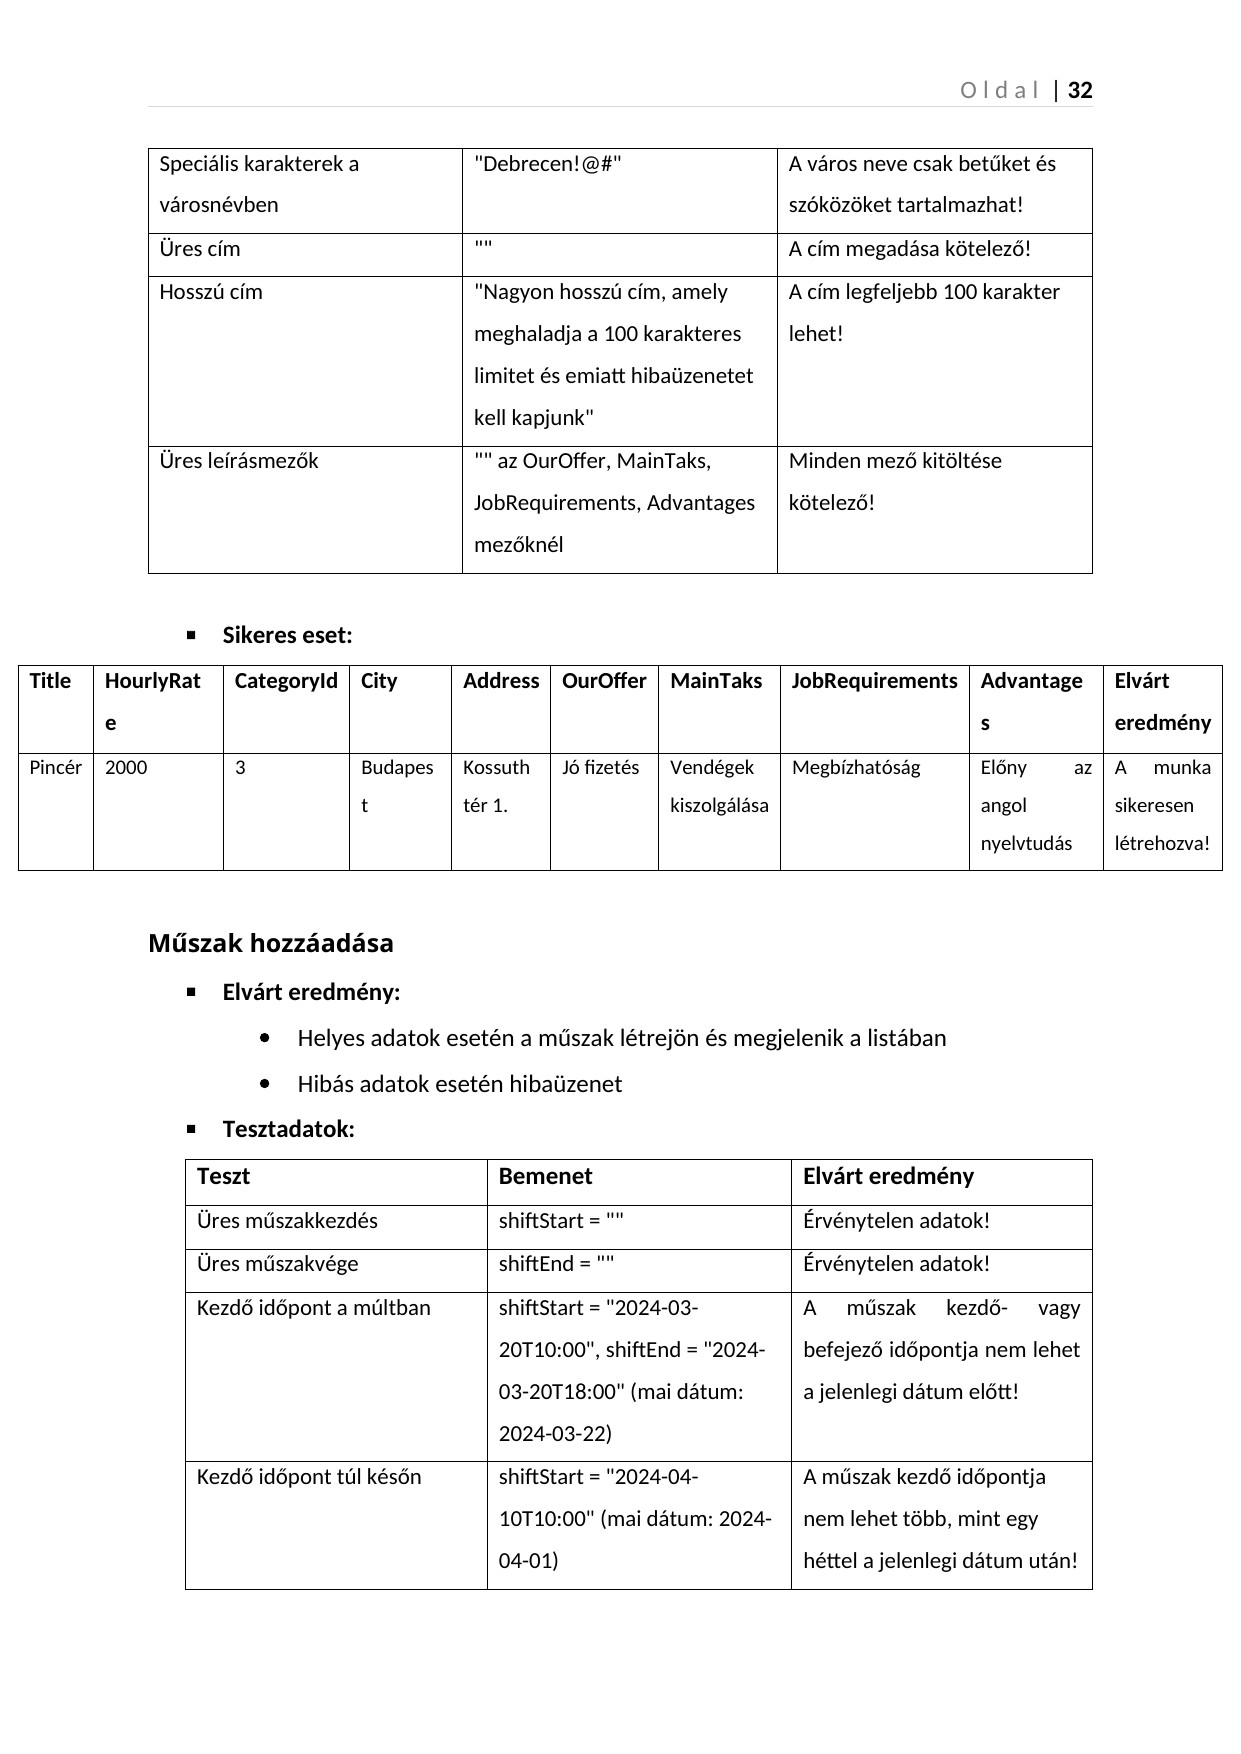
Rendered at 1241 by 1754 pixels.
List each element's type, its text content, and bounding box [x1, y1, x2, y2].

table_cell 3 [224, 754, 349, 870]
table_header JobRequirements [781, 666, 969, 753]
table_cell Üres műszakvége [186, 1250, 487, 1292]
table_header HourlyRate [94, 666, 223, 753]
table_header Bemenet [488, 1160, 791, 1205]
table_cell Vendégek kiszolgálása [659, 754, 780, 870]
table_cell Üres műszakkezdés [186, 1206, 487, 1248]
table_header MainTaks [659, 666, 780, 753]
list Tesztadatok: [185, 1114, 1093, 1144]
table_cell Érvénytelen adatok! [792, 1250, 1092, 1292]
table_cell shiftStart = "" [488, 1206, 791, 1248]
table_header Elvárt eredmény [792, 1160, 1092, 1205]
table_cell A műszak kezdő- vagy befejező időpontja nem lehet a jelenlegi dátum előtt! [792, 1293, 1092, 1461]
table_cell "Nagyon hosszú cím, amely meghaladja a 100 karakteres limitet és emiatt hibaüzenetet kell kapjunk" [463, 277, 777, 446]
table_cell Megbízhatóság [781, 754, 969, 870]
table_header Title [19, 666, 93, 753]
table_cell "Debrecen!@#" [463, 149, 777, 233]
table_header Elvárt eredmény [1104, 666, 1222, 753]
table_cell Előny az angol nyelvtudás [970, 754, 1103, 870]
list Hibás adatok esetén hibaüzenet [260, 1068, 1093, 1098]
table_cell Kossuth tér 1. [452, 754, 550, 870]
table_header Advantages [970, 666, 1103, 753]
table_cell Kezdő időpont a múltban [186, 1293, 487, 1461]
table_cell "" az OurOffer, MainTaks, JobRequirements, Advantages mezőknél [463, 447, 777, 573]
table_cell Kezdő időpont túl későn [186, 1462, 487, 1588]
table_cell A cím megadása kötelező! [778, 234, 1092, 276]
table_cell Minden mező kitöltése kötelező! [778, 447, 1092, 573]
subtitle Műszak hozzáadása [148, 925, 1093, 959]
table_cell Jó fizetés [551, 754, 658, 870]
table_cell A munka sikeresen létrehozva! [1104, 754, 1222, 870]
table_cell "" [463, 234, 777, 276]
table_header Address [452, 666, 550, 753]
table_cell A város neve csak betűket és szóközöket tartalmazhat! [778, 149, 1092, 233]
table_header Teszt [186, 1160, 487, 1205]
table_header CategoryId [224, 666, 349, 753]
table_cell shiftStart = "2024-04-10T10:00" (mai dátum: 2024-04-01) [488, 1462, 791, 1588]
table_cell Üres cím [149, 234, 462, 276]
list Helyes adatok esetén a műszak létrejön és megjelenik a listában [260, 1022, 1093, 1053]
table_cell Speciális karakterek a városnévben [149, 149, 462, 233]
table_cell Budapest [350, 754, 451, 870]
table_cell A műszak kezdő időpontja nem lehet több, mint egy héttel a jelenlegi dátum után! [792, 1462, 1092, 1588]
table_cell shiftEnd = "" [488, 1250, 791, 1292]
table_cell Hosszú cím [149, 277, 462, 446]
table_cell shiftStart = "2024-03-20T10:00", shiftEnd = "2024-03-20T18:00" (mai dátum: 2024-03-22) [488, 1293, 791, 1461]
list Elvárt eredmény: [185, 976, 1093, 1007]
list Sikeres eset: [185, 619, 1093, 650]
table_cell A cím legfeljebb 100 karakter lehet! [778, 277, 1092, 446]
table_header City [350, 666, 451, 753]
table_cell Érvénytelen adatok! [792, 1206, 1092, 1248]
table_cell 2000 [94, 754, 223, 870]
table_cell Üres leírásmezők [149, 447, 462, 573]
table_header OurOffer [551, 666, 658, 753]
table_cell Pincér [19, 754, 93, 870]
